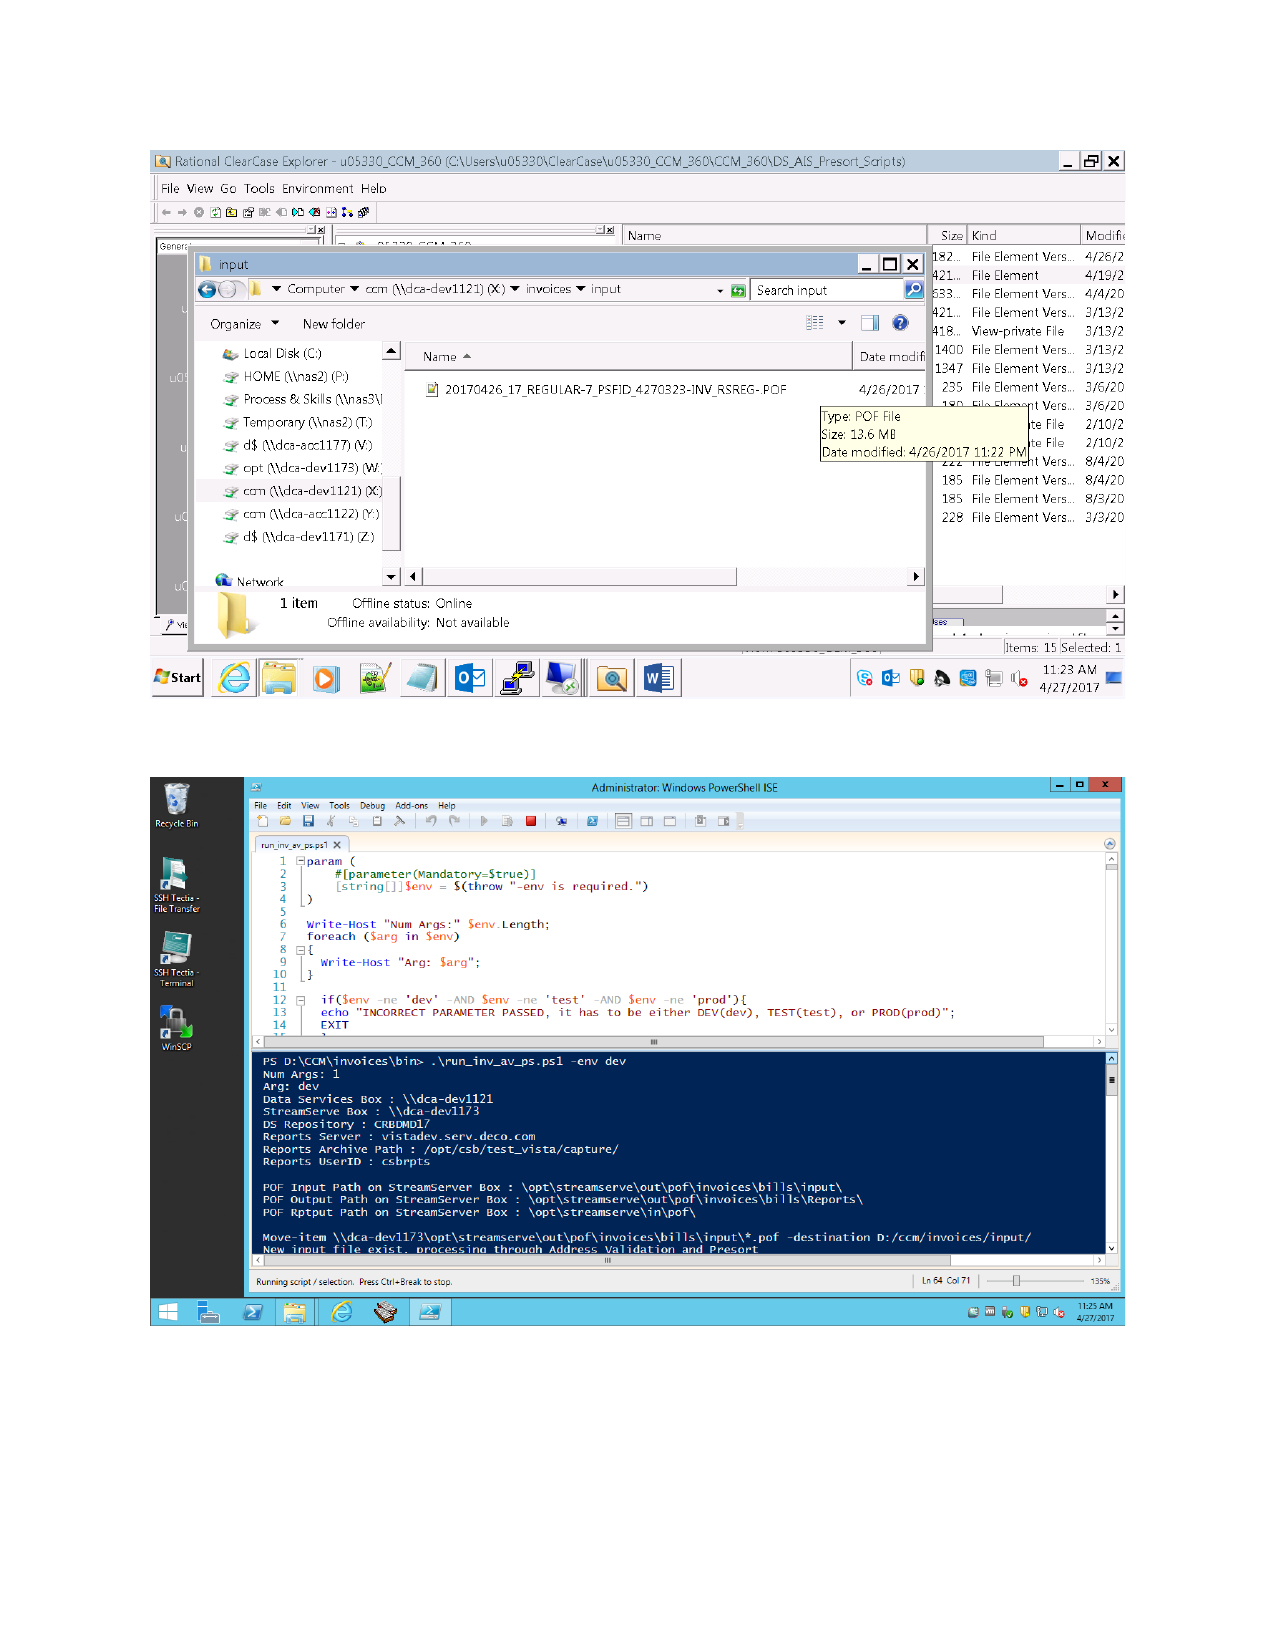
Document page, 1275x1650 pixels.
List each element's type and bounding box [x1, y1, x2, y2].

picture [150, 777, 1125, 1326]
picture [150, 150, 1125, 699]
